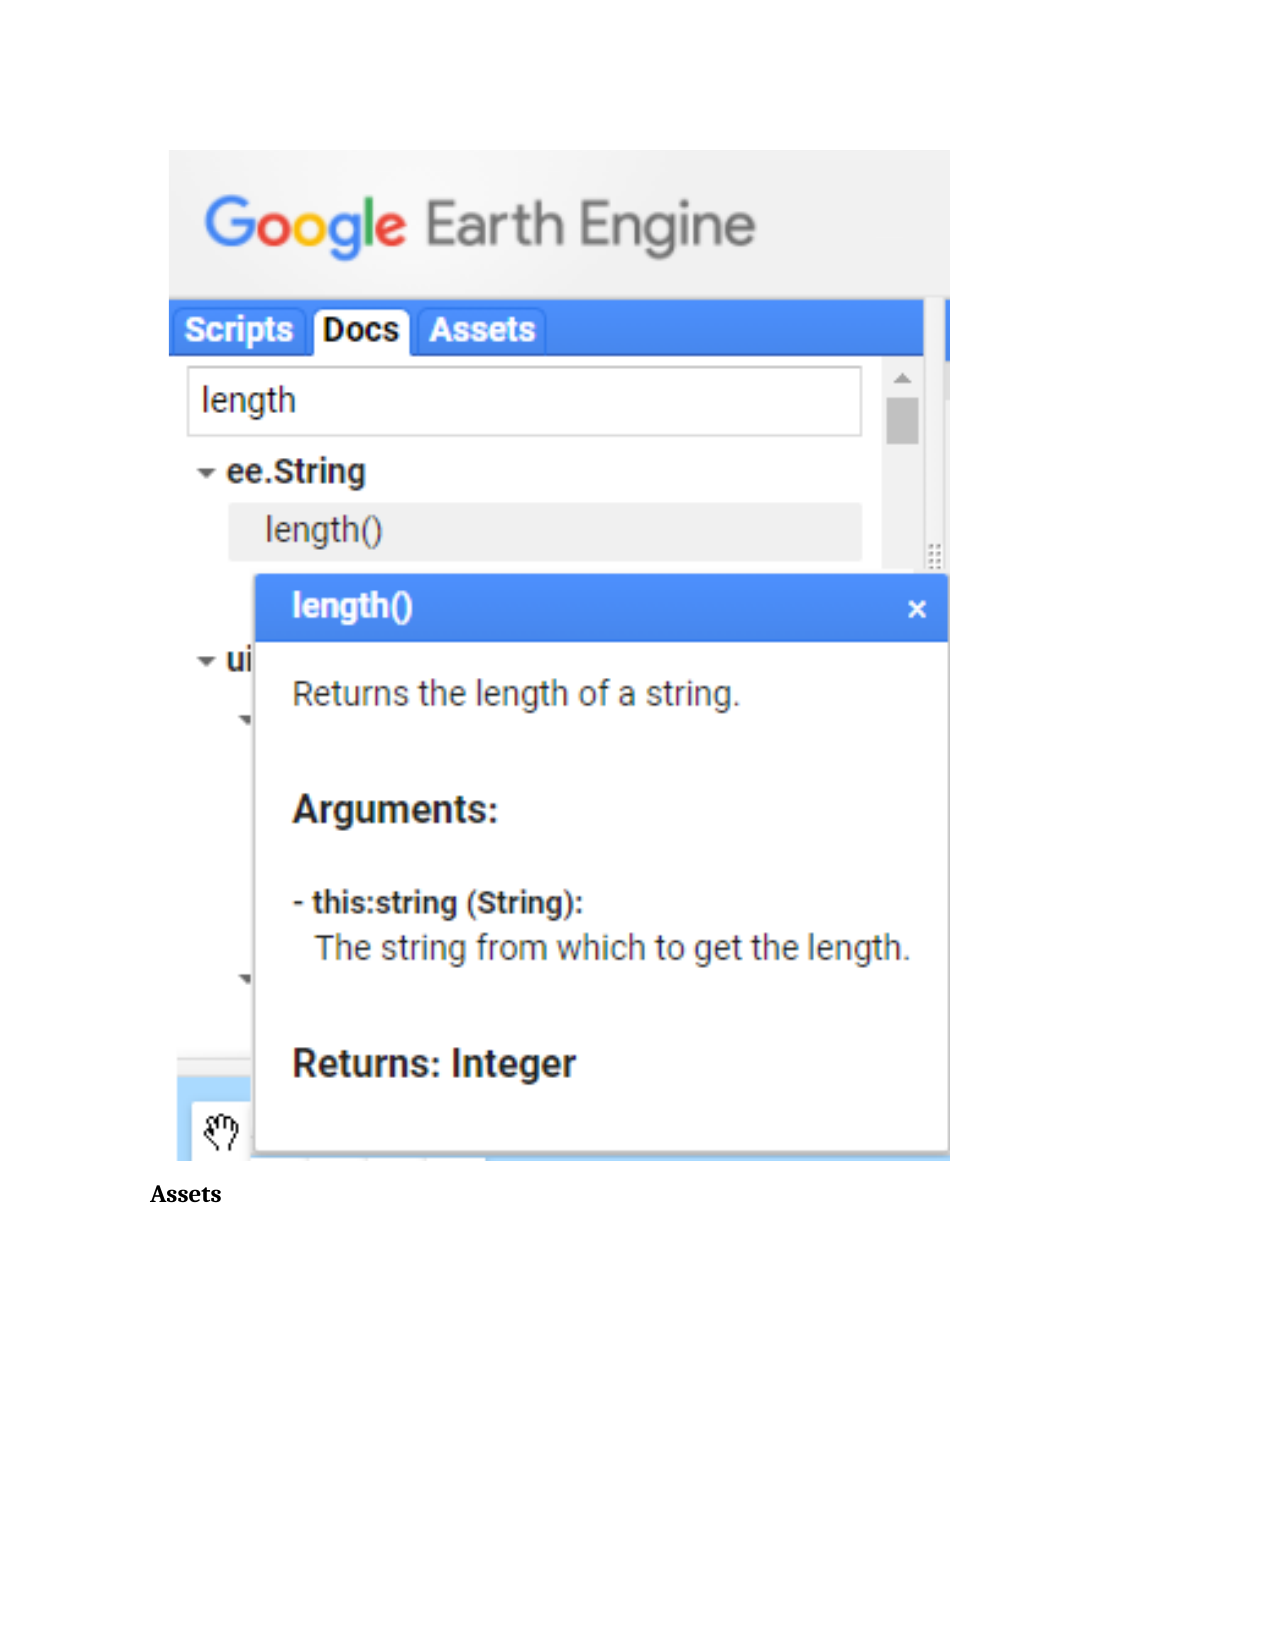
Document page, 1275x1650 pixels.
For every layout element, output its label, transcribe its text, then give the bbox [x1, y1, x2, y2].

text Assets [150, 1179, 1125, 1208]
picture [168, 150, 950, 1161]
